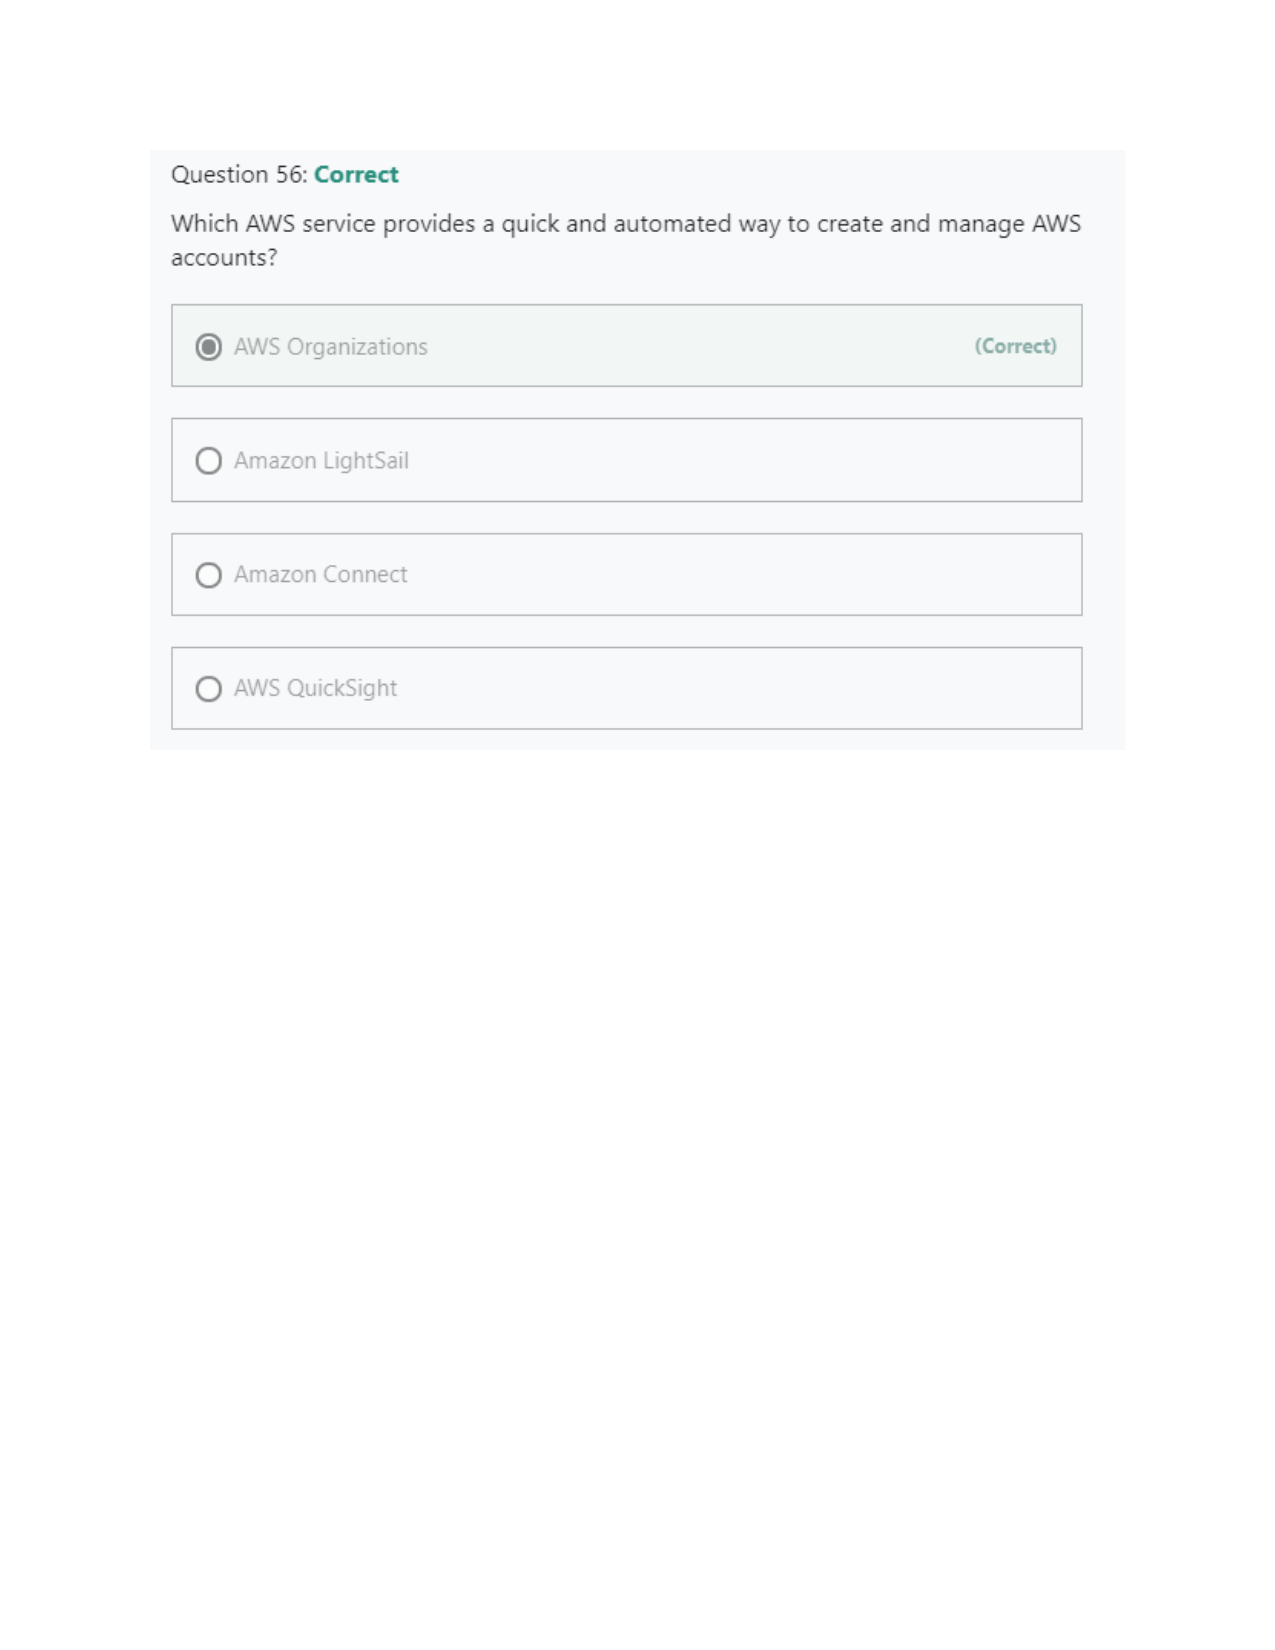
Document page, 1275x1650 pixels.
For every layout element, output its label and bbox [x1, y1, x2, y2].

picture [150, 150, 1125, 750]
